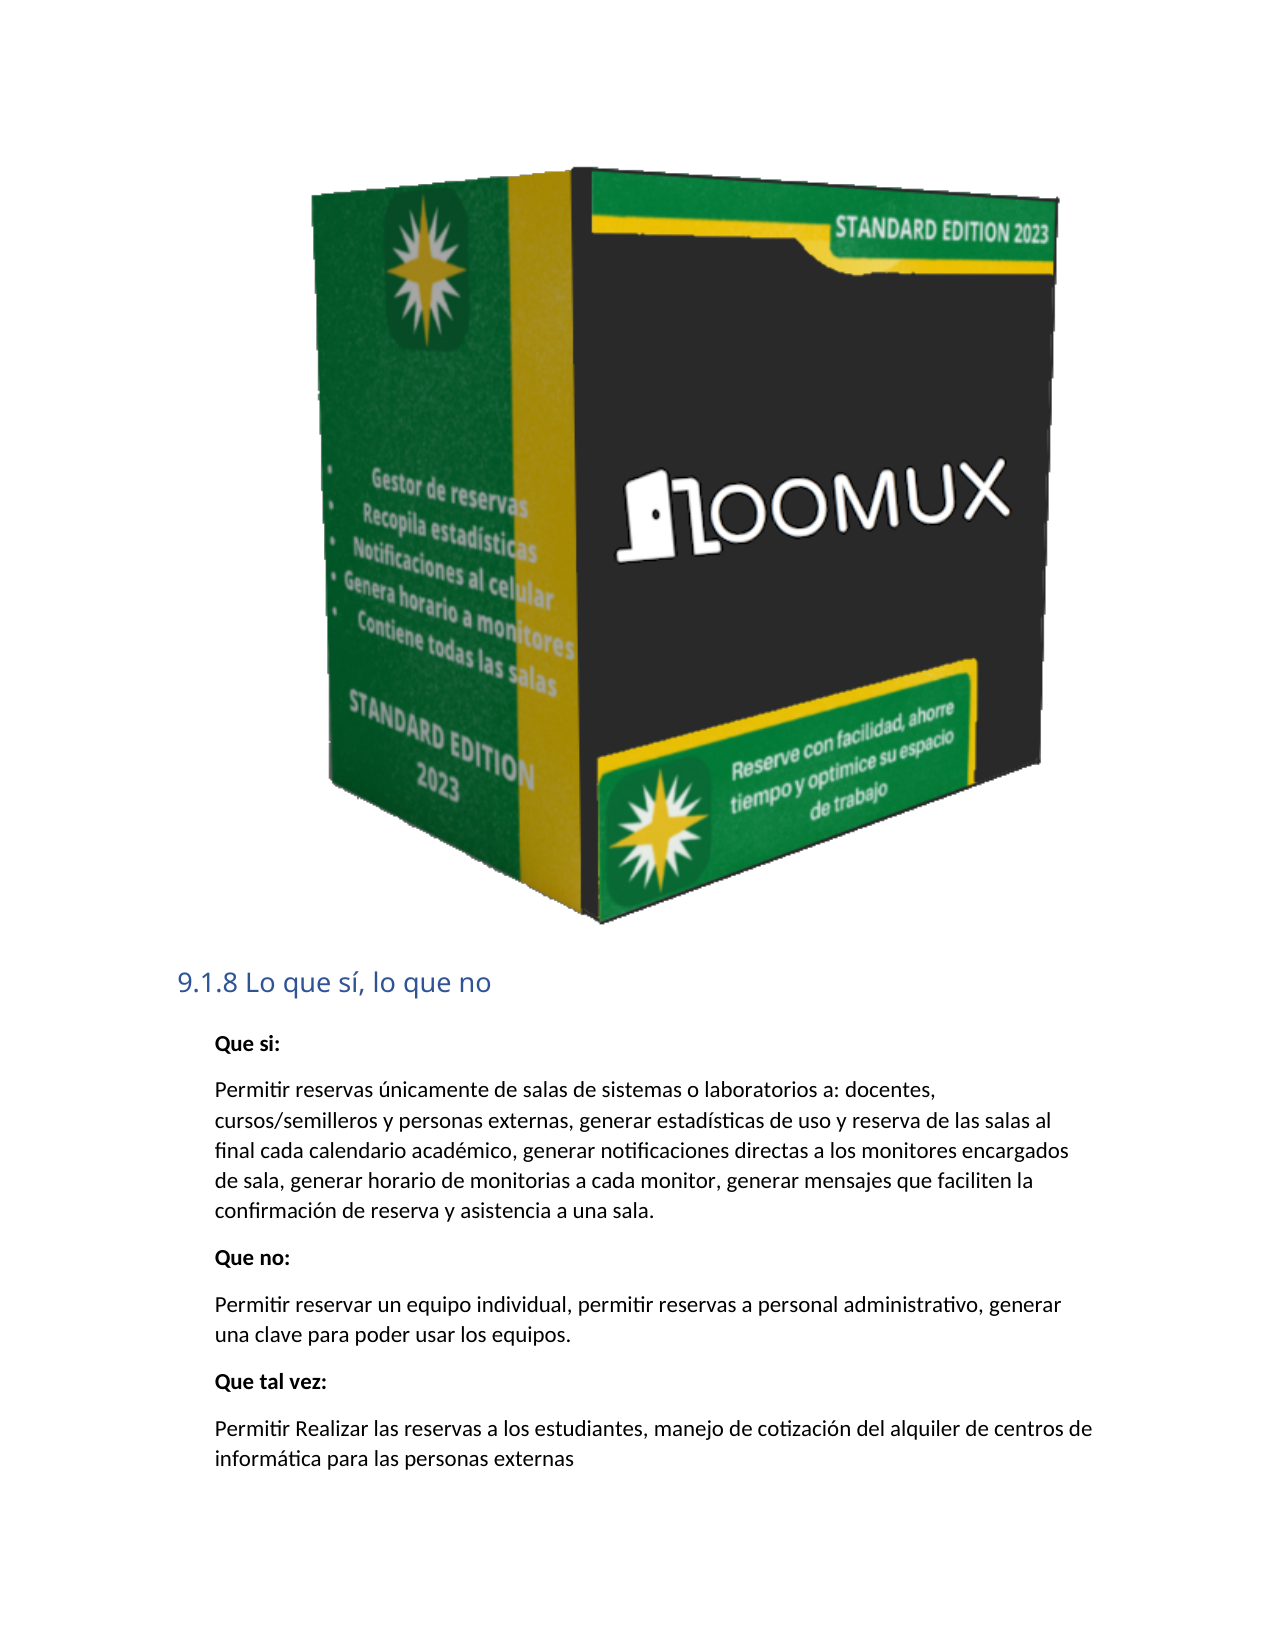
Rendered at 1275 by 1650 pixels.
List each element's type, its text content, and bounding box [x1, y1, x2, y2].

subtitle 9.1.8 Lo que sí, lo que no [177, 964, 1098, 1001]
text Permitir Realizar las reservas a los estudiantes, manejo de cotización del alquiler de centros de informática para las personas externas [214, 1414, 1098, 1472]
picture [273, 147, 1077, 937]
text Permitir reservar un equipo individual, permitir reservas a personal administrativo, generar una clave para poder usar los equipos. [214, 1290, 1098, 1348]
text Permitir reservas únicamente de salas de sistemas o laboratorios a: docentes, cursos/semilleros y personas externas, generar estadísticas de uso y reserva de las salas al final cada calendario académico, generar notificaciones directas a los monitores encargados de sala, generar horario de monitorias a cada monitor, generar mensajes que faciliten la confirmación de reserva y asistencia a una sala. [214, 1076, 1098, 1224]
text Que si: [214, 1029, 1098, 1057]
text Que no: [214, 1243, 1098, 1271]
text Que tal vez: [214, 1367, 1098, 1395]
